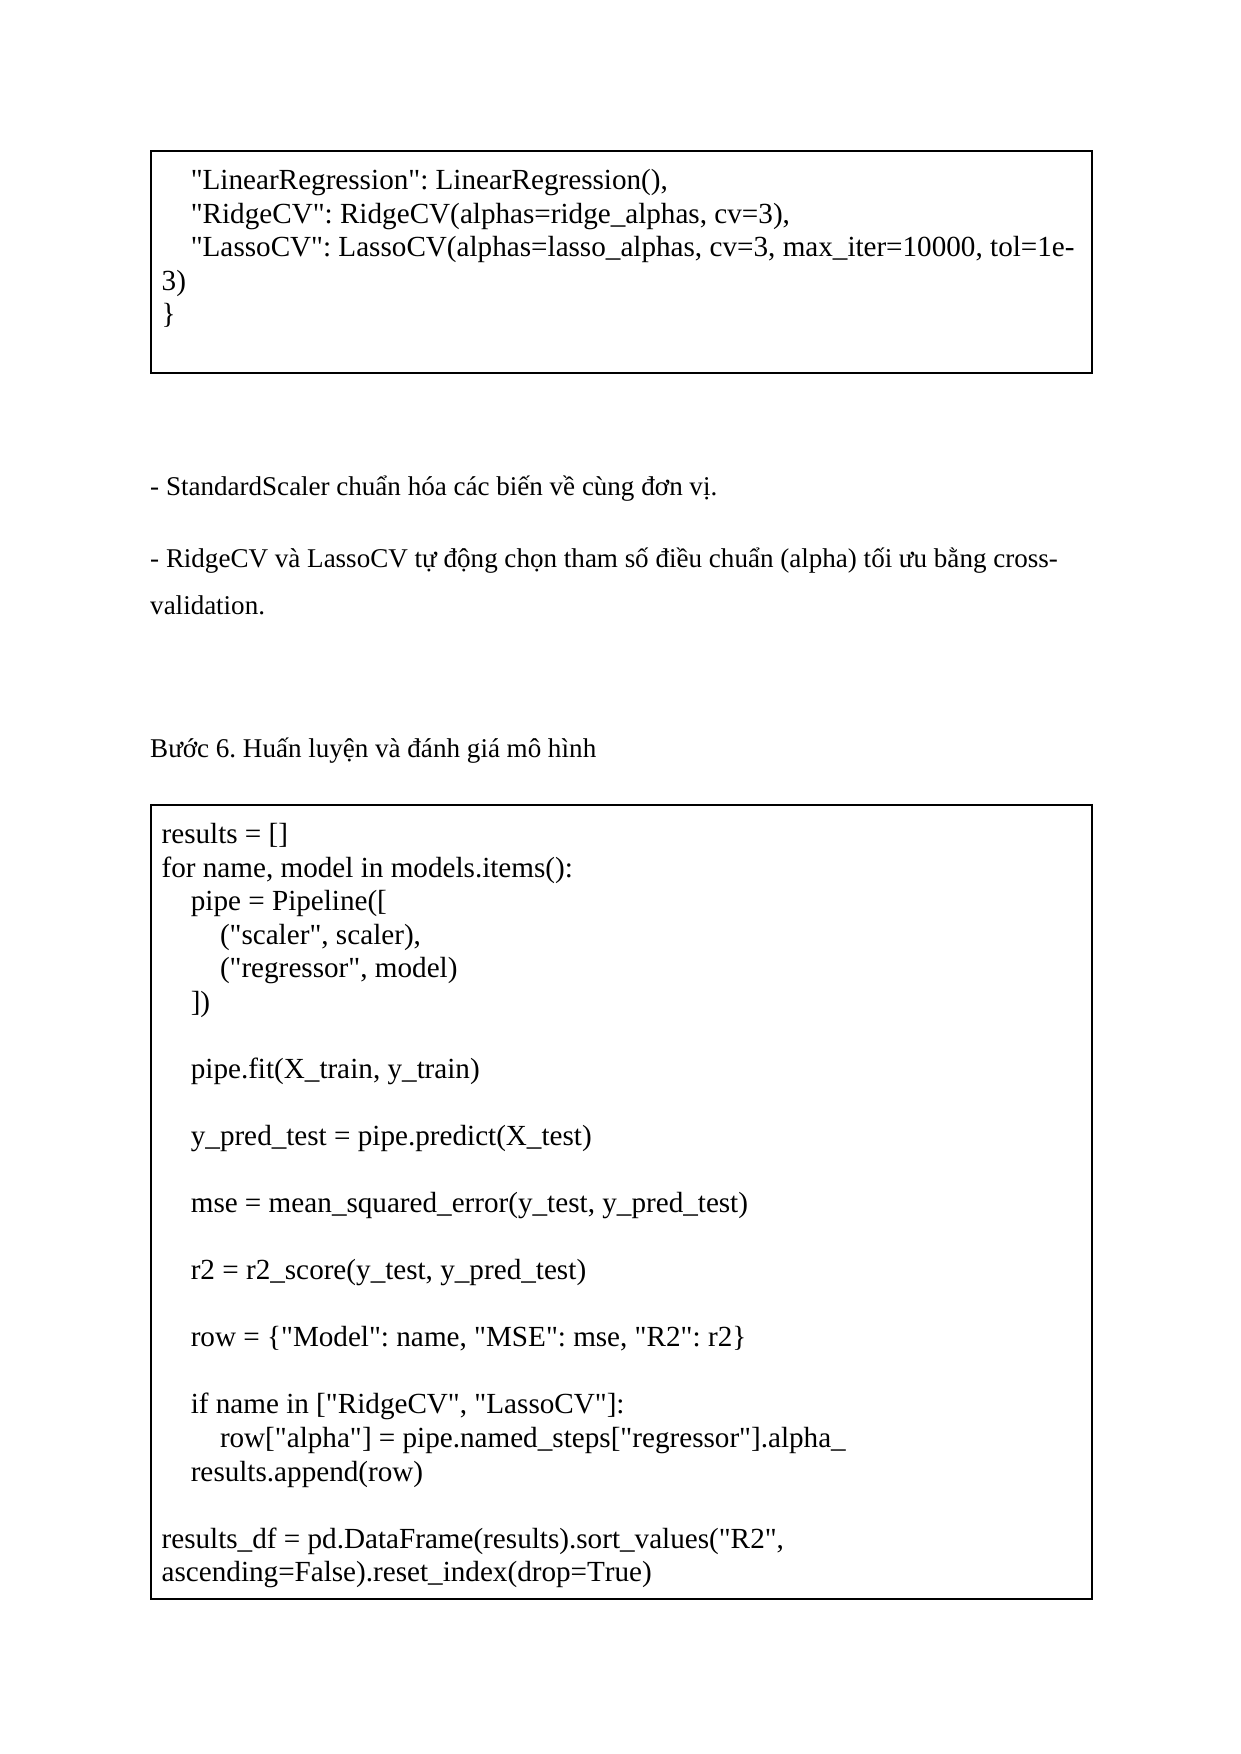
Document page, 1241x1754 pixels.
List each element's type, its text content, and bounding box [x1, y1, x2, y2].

text Bước 6. Huấn luyện và đánh giá mô hình [150, 732, 1090, 763]
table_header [152, 806, 1091, 1598]
text - RidgeCV và LassoCV tự động chọn tham số điều chuẩn (alpha) tối ưu bằng cross-validation. [150, 542, 1090, 620]
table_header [152, 152, 1091, 372]
text - StandardScaler chuẩn hóa các biến về cùng đơn vị. [150, 471, 1090, 502]
